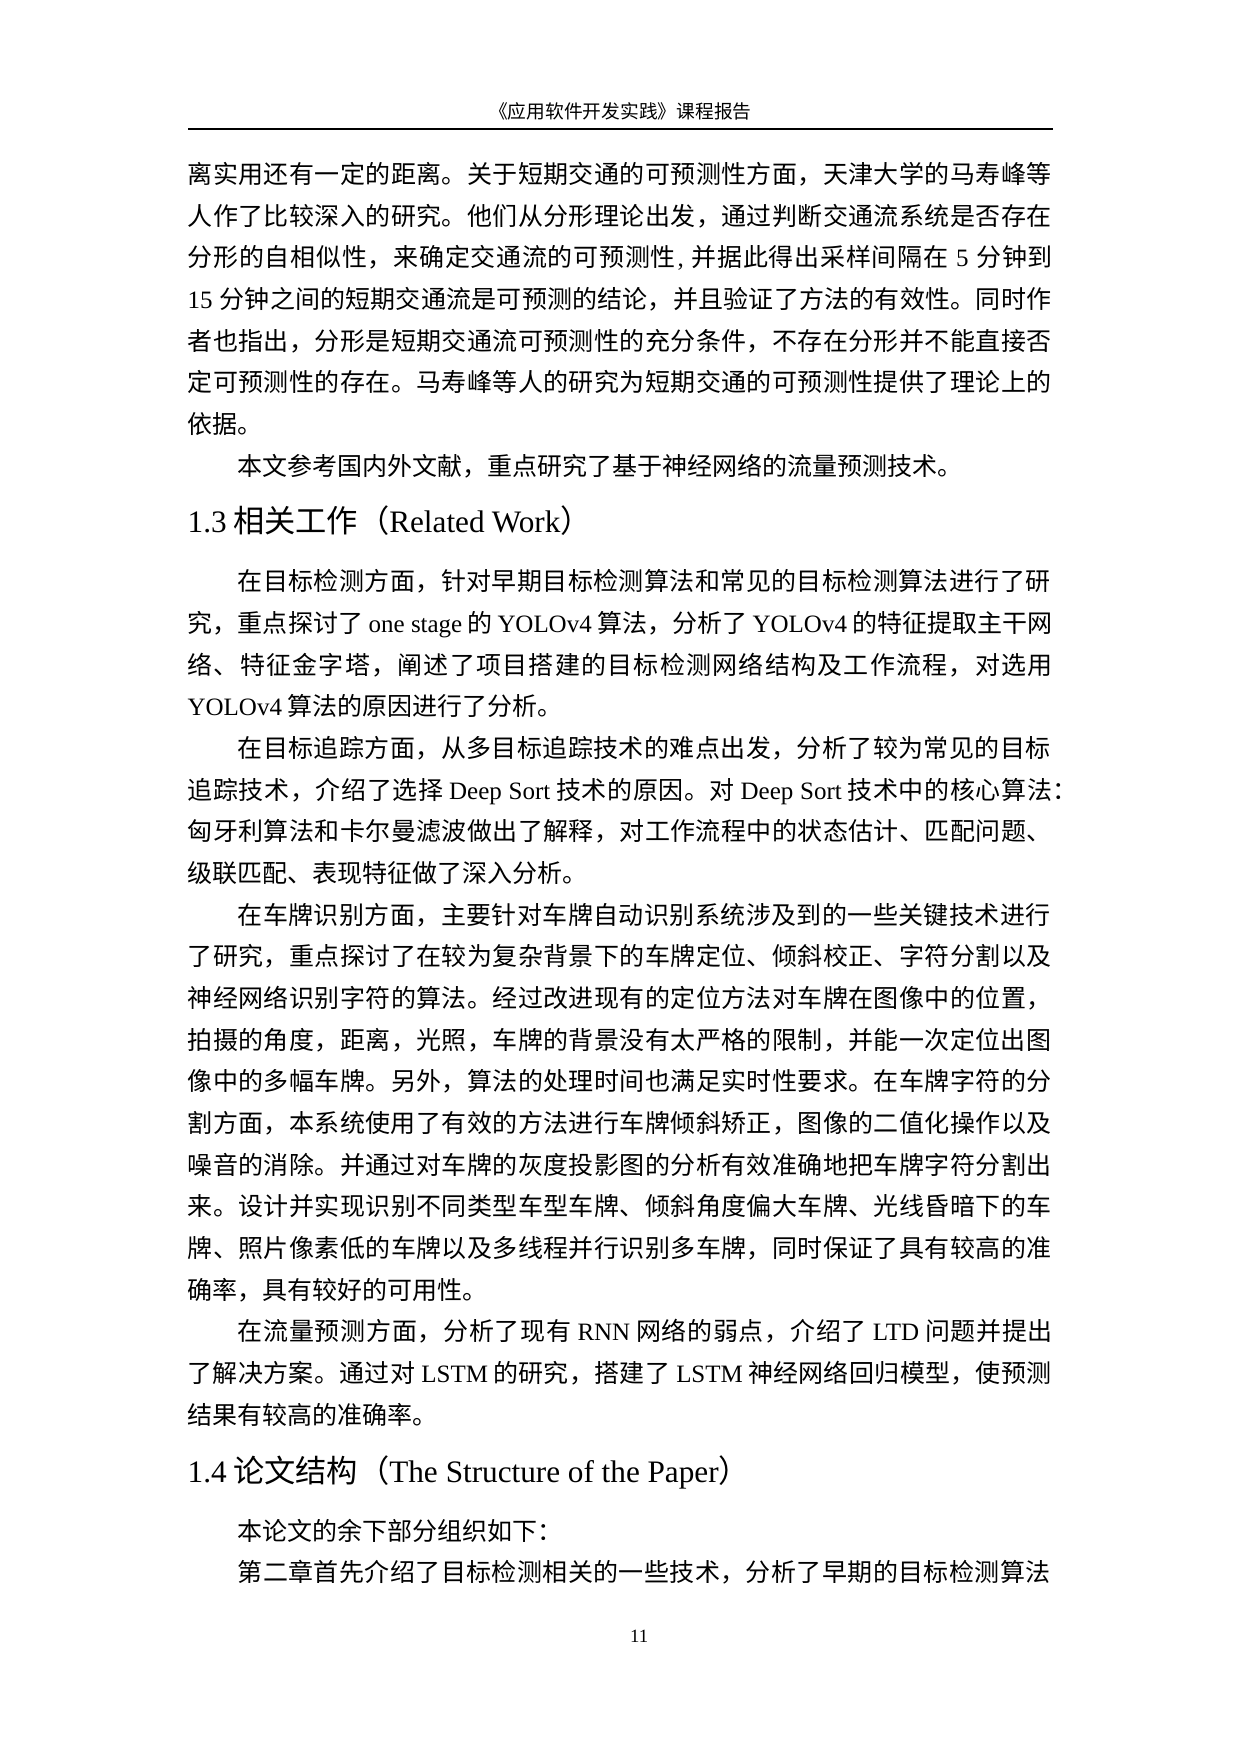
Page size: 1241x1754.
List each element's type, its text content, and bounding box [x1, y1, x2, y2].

subtitle 1.4论文结构（The Structure of the Paper） [187, 1449, 1053, 1490]
text 在流量预测方面，分析了现有RNN网络的弱点，介绍了LTD问题并提出了解决方案。通过对LSTM的研究，搭建了LSTM神经网络回归模型，使预测结果有较高的准确率。 [187, 1307, 1053, 1432]
text 在目标检测方面，针对早期目标检测算法和常见的目标检测算法进行了研究，重点探讨了one stage的YOLOv4算法，分析了YOLOv4的特征提取主干网络、特征金字塔，阐述了项目搭建的目标检测网络结构及工作流程，对选用YOLOv4算法的原因进行了分析。 [187, 557, 1053, 724]
subtitle 1.3相关工作（Related Work） [187, 499, 1053, 541]
text 本论文的余下部分组织如下： [187, 1507, 1053, 1548]
text 在目标追踪方面，从多目标追踪技术的难点出发，分析了较为常见的目标追踪技术，介绍了选择Deep Sort技术的原因。对Deep Sort技术中的核心算法：匈牙利算法和卡尔曼滤波做出了解释，对工作流程中的状态估计、匹配问题、级联匹配、表现特征做了深入分析。 [187, 724, 1053, 891]
text 本文参考国内外文献，重点研究了基于神经网络的流量预测技术。 [187, 442, 1053, 483]
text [187, 150, 1053, 442]
text 在车牌识别方面，主要针对车牌自动识别系统涉及到的一些关键技术进行了研究，重点探讨了在较为复杂背景下的车牌定位、倾斜校正、字符分割以及神经网络识别字符的算法。经过改进现有的定位方法对车牌在图像中的位置，拍摄的角度，距离，光照，车牌的背景没有太严格的限制，并能一次定位出图像中的多幅车牌。另外，算法的处理时间也满足实时性要求。在车牌字符的分割方面，本系统使用了有效的方法进行车牌倾斜矫正，图像的二值化操作以及噪音的消除。并通过对车牌的灰度投影图的分析有效准确地把车牌字符分割出来。设计并实现识别不同类型车型车牌、倾斜角度偏大车牌、光线昏暗下的车牌、照片像素低的车牌以及多线程并行识别多车牌，同时保证了具有较高的准确率，具有较好的可用性。 [187, 891, 1053, 1307]
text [187, 1548, 1053, 1590]
